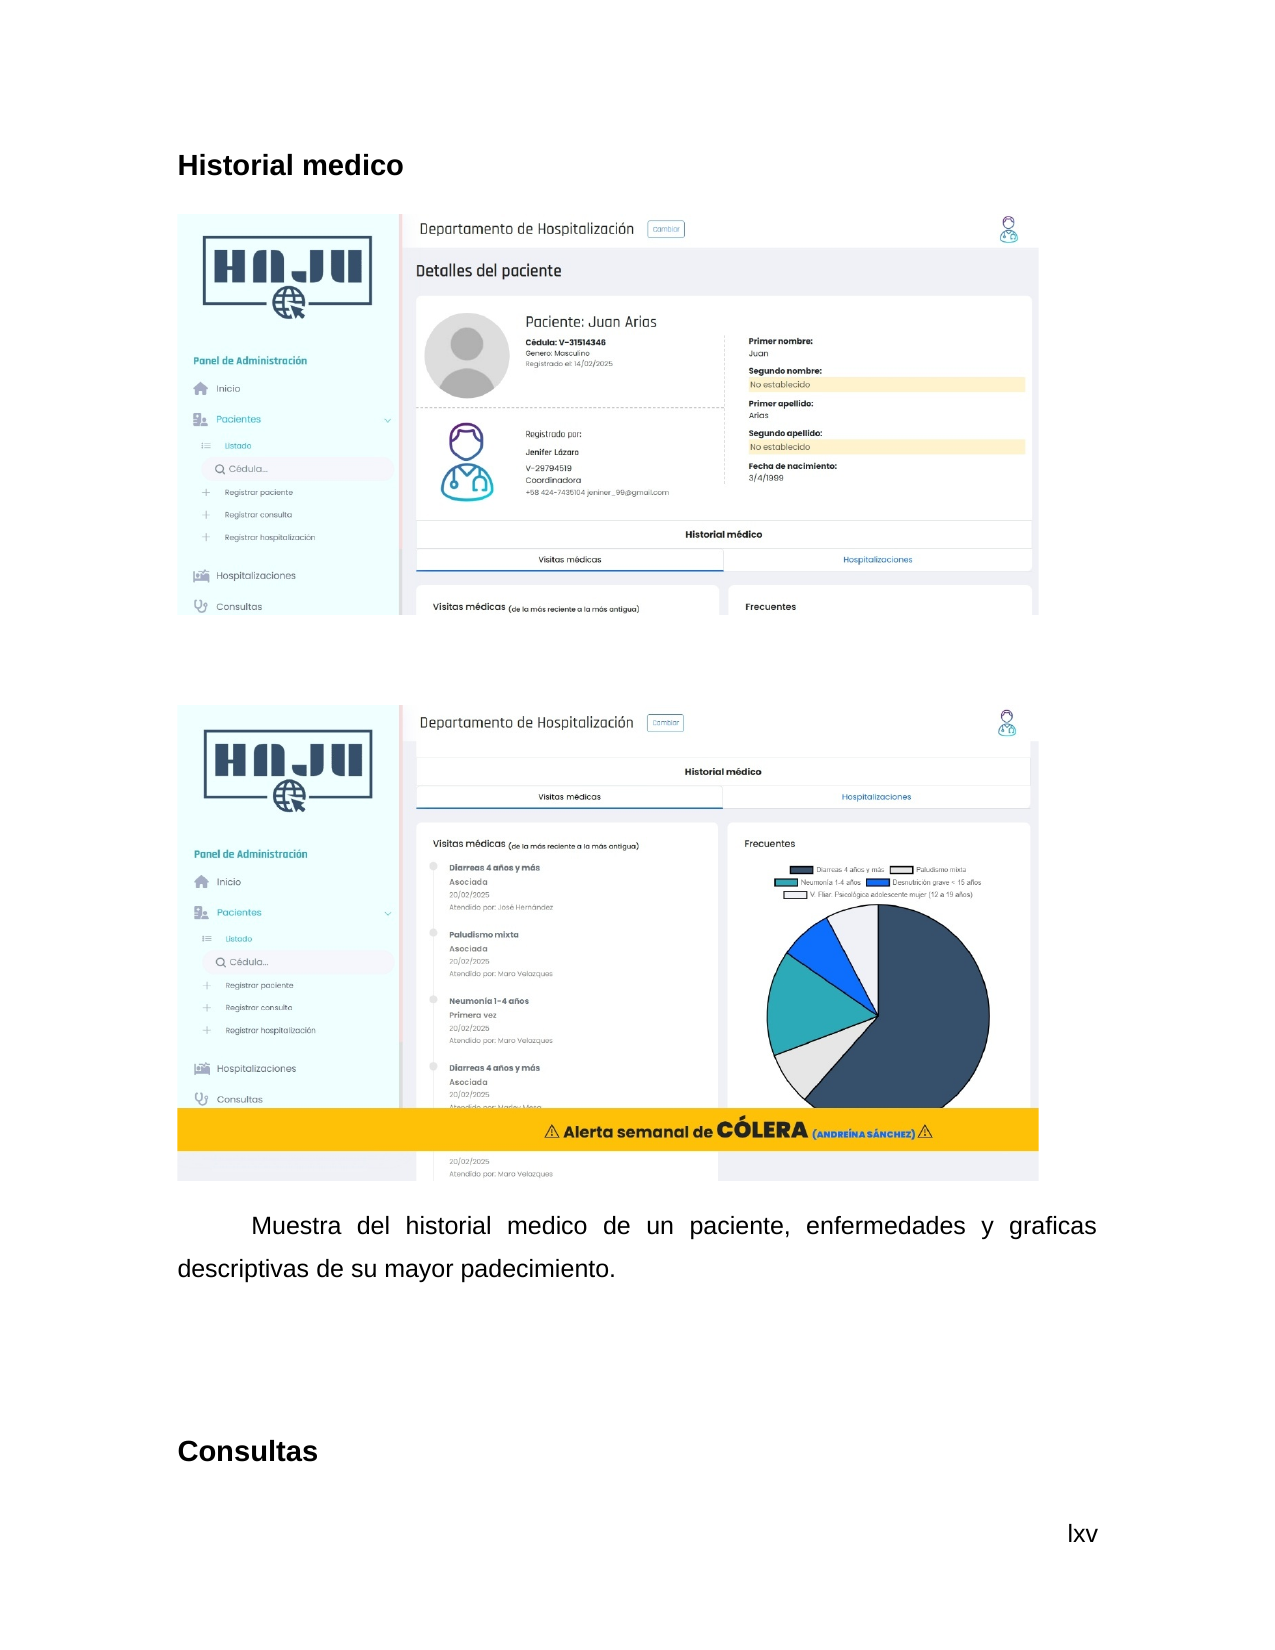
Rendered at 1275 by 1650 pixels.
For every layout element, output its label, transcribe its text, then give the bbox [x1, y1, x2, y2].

picture [177, 705, 1039, 1181]
picture [177, 214, 1039, 615]
subtitle Historial medico [177, 148, 1098, 181]
text Muestra del historial medico de un paciente, enfermedades y graficas descriptivas de su mayor padecimiento. [177, 1211, 1098, 1283]
text Consultas [177, 1434, 1098, 1467]
